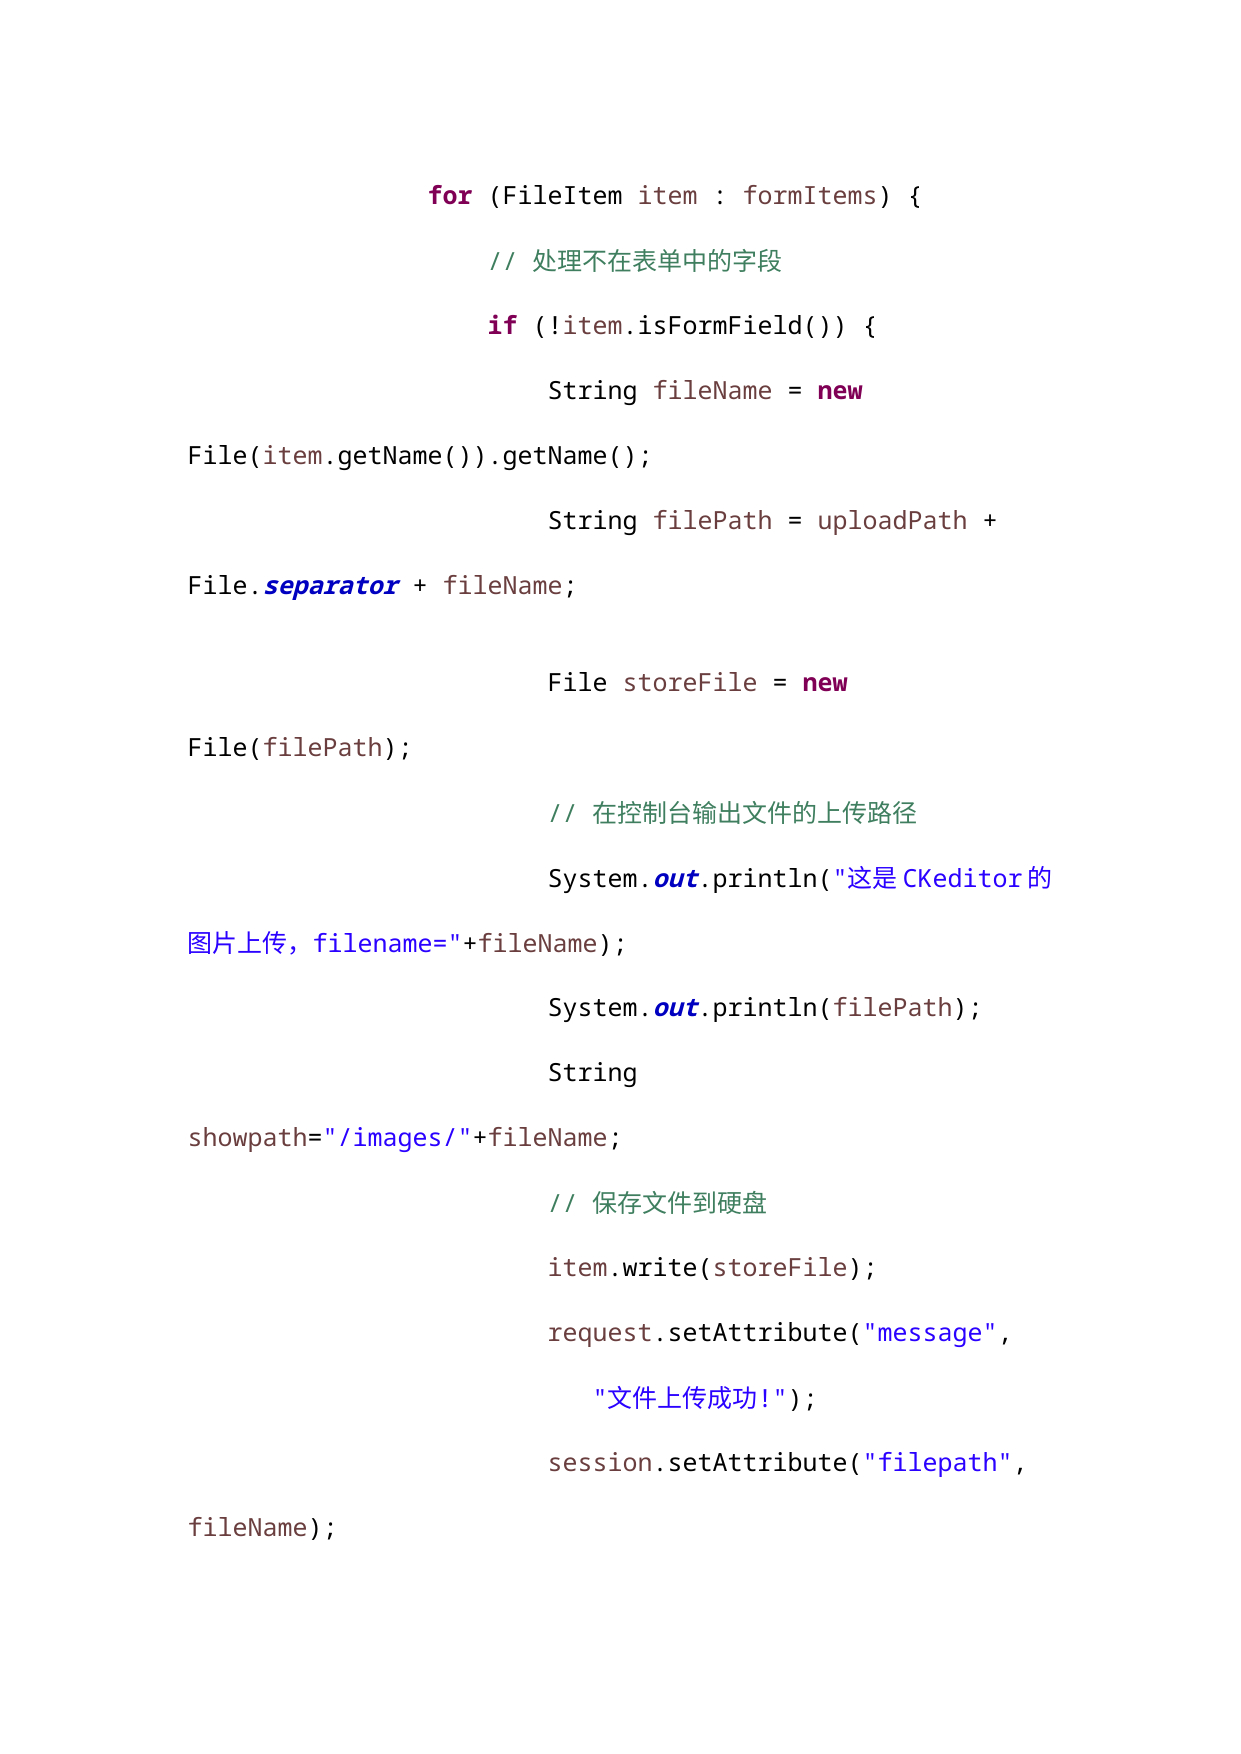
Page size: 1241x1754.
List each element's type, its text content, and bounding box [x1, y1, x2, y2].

text request.setAttribute("message", [187, 1299, 1053, 1364]
text String showpath="/images/"+fileName; [187, 1039, 1053, 1169]
text String filePath = uploadPath + File.separator + fileName; [187, 487, 1053, 617]
text String fileName = new File(item.getName()).getName(); [187, 357, 1053, 487]
text item.write(storeFile); [187, 1234, 1053, 1299]
text File storeFile = new File(filePath); [187, 649, 1053, 779]
text if (!item.isFormField()) { [187, 292, 1053, 357]
text session.setAttribute("filepath", fileName); [187, 1429, 1053, 1559]
text System.out.println(filePath); [187, 974, 1053, 1039]
text System.out.println("这是CKeditor的图片上传，filename="+fileName); [187, 844, 1053, 974]
text // 处理不在表单中的字段 [187, 227, 1053, 292]
text // 保存文件到硬盘 [187, 1169, 1053, 1234]
text // 在控制台输出文件的上传路径 [187, 779, 1053, 844]
text "文件上传成功!"); [187, 1364, 1053, 1429]
text for (FileItem item : formItems) { [187, 162, 1053, 227]
